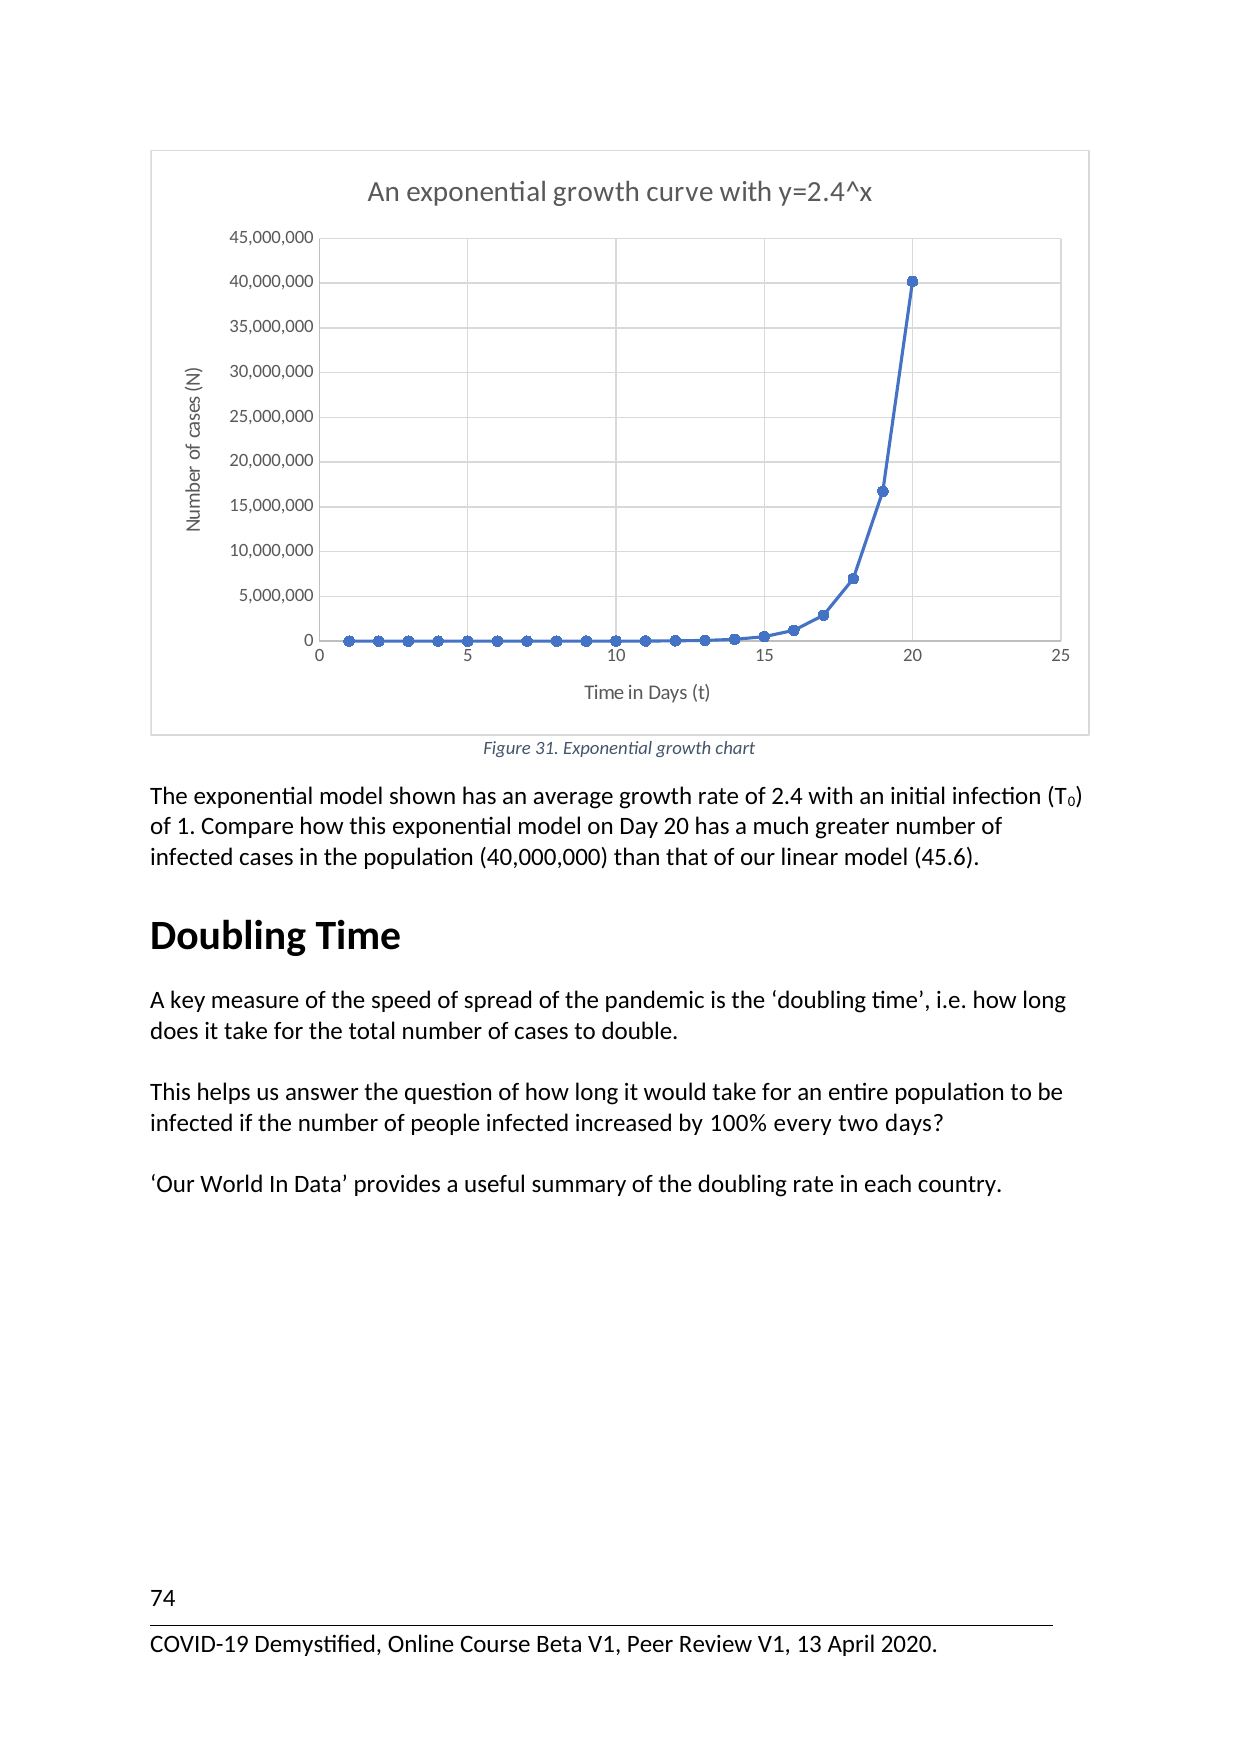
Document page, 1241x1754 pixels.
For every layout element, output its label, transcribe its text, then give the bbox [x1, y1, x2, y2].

subtitle Doubling Time [150, 909, 1090, 960]
text This helps us answer the question of how long it would take for an entire population to be infected if the number of people infected increased by 100% every two days? [150, 1076, 1090, 1137]
text A key measure of the speed of spread of the pandemic is the ‘doubling time’, i.e. how long does it take for the total number of cases to double. [150, 985, 1090, 1046]
text ‘Our World In Data’ provides a useful summary of the doubling rate in each country. [150, 1168, 1090, 1198]
text Figure 31. Exponential growth chart [150, 736, 1090, 759]
text The exponential model shown has an average growth rate of 2.4 with an initial infection (T0) of 1. Compare how this exponential model on Day 20 has a much greater number of infected cases in the population (40,000,000) than that of our linear model (45.6). [150, 780, 1090, 871]
